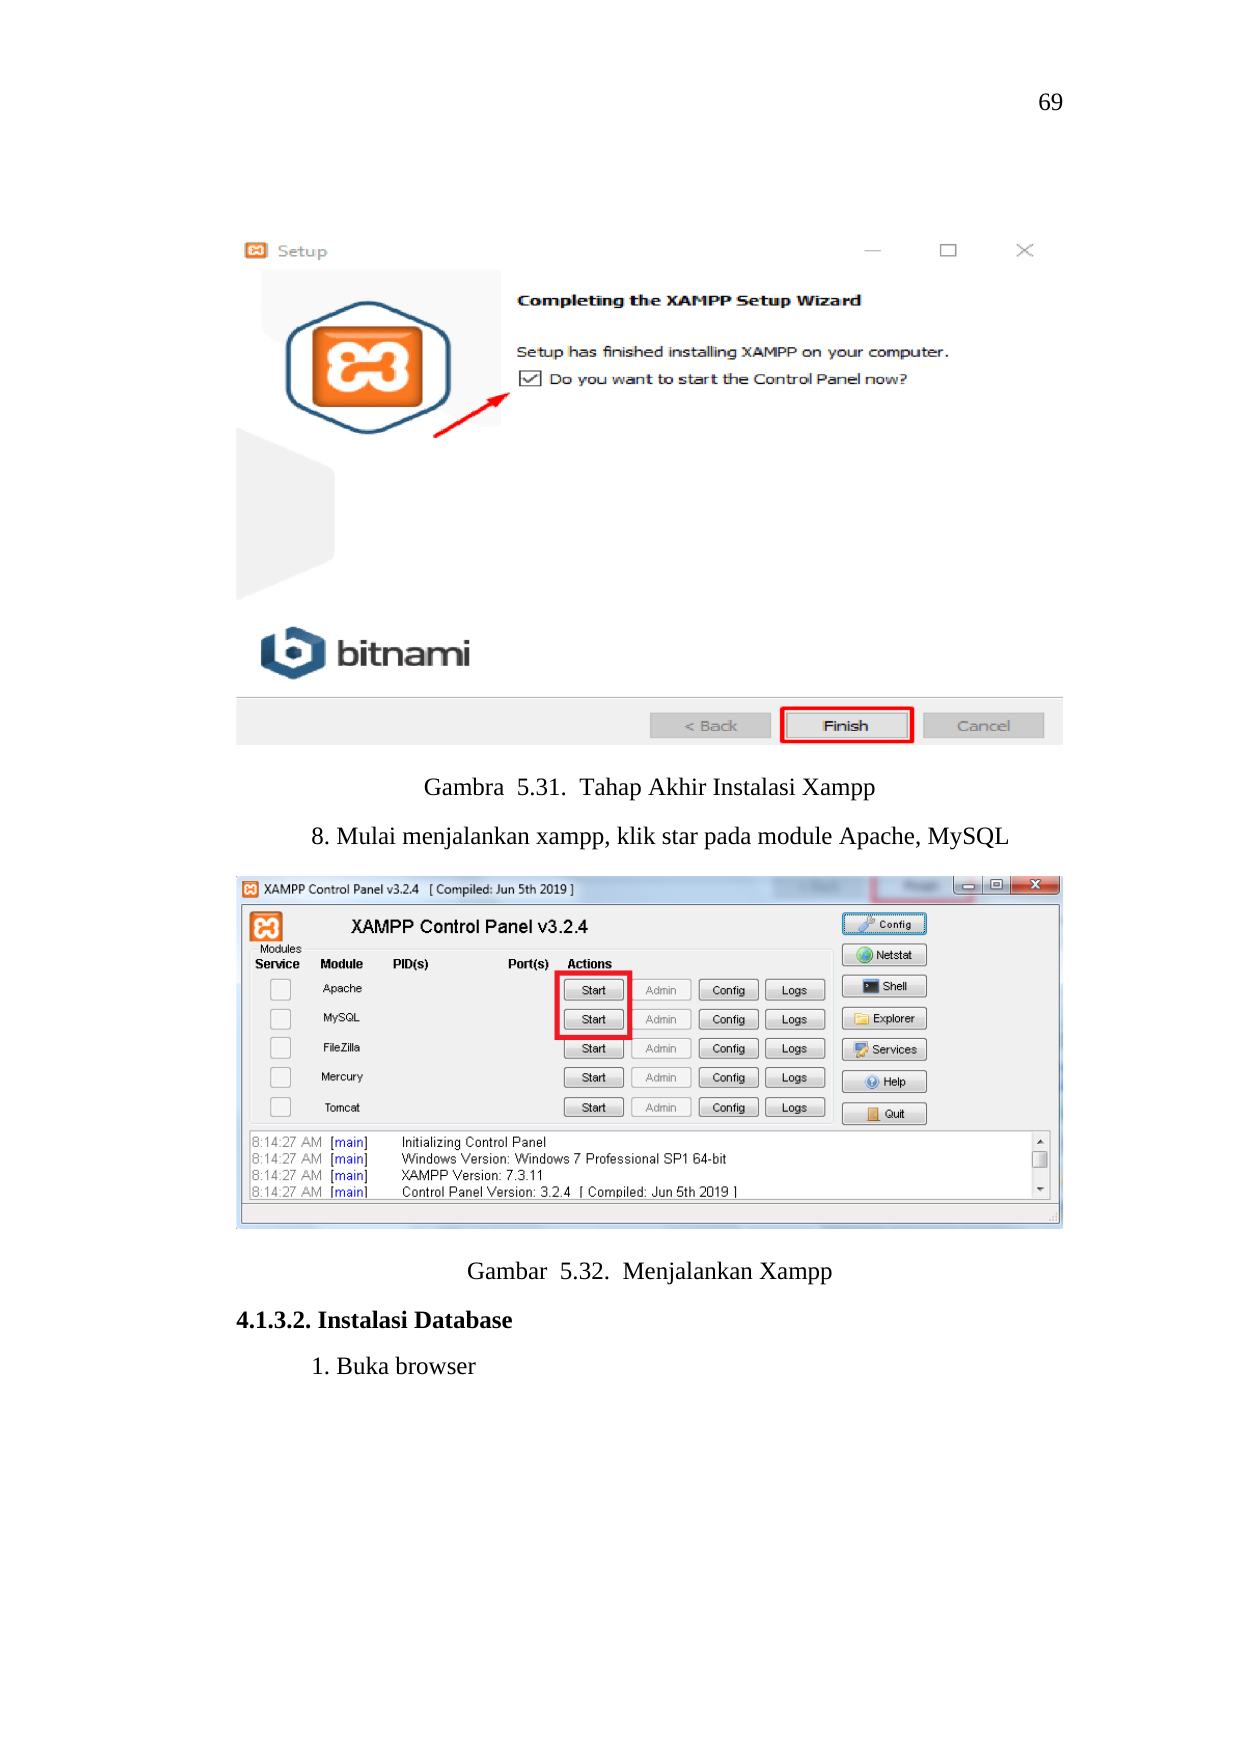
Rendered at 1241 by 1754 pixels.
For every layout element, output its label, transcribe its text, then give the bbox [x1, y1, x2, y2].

picture [236, 876, 1064, 1229]
picture [236, 236, 1063, 745]
text 1. Buka browser [236, 1351, 1063, 1380]
text 8. Mulai menjalankan xampp, klik star pada module Apache, MySQL [236, 821, 1063, 850]
text 4.1.3.2. Instalasi Database [236, 1306, 1063, 1334]
